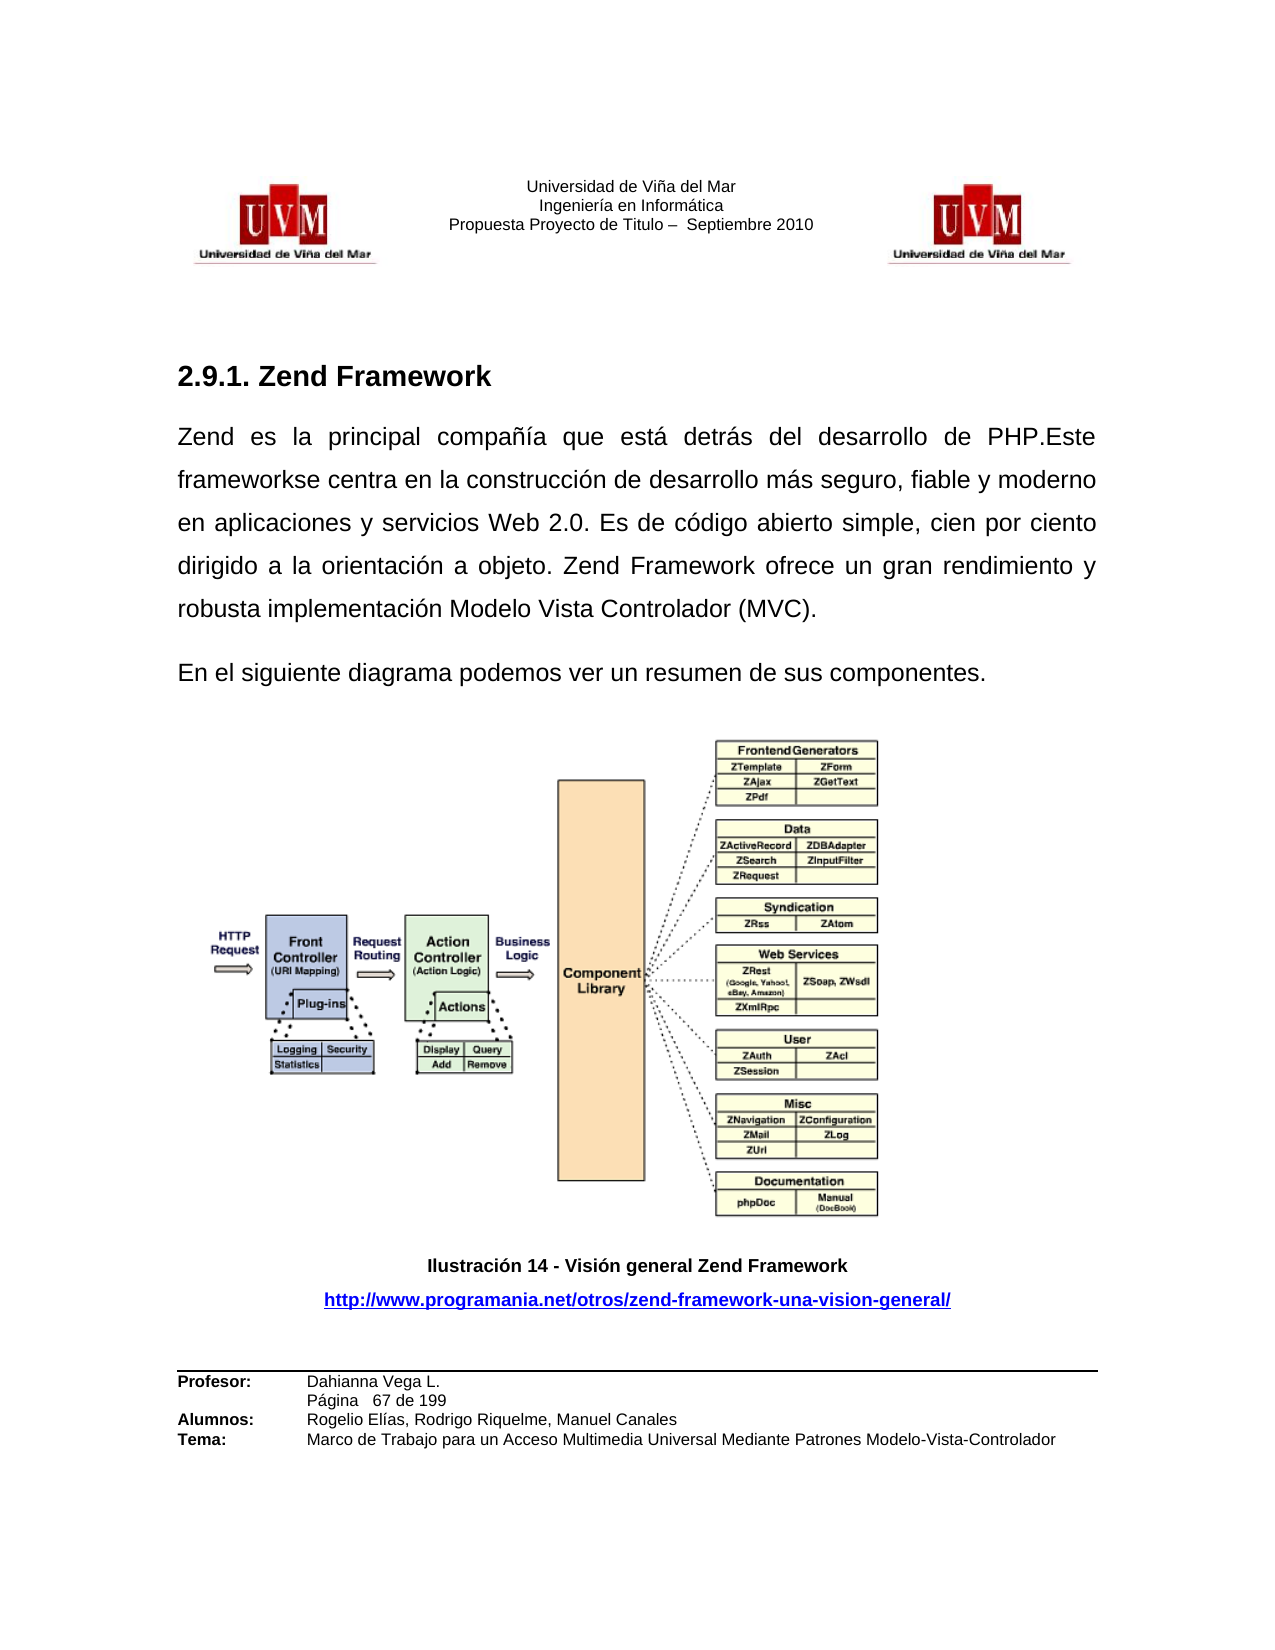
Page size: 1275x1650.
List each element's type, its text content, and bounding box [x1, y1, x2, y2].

picture [177, 176, 390, 267]
picture [177, 730, 923, 1226]
subtitle 2.9.1. Zend Framework [177, 359, 1098, 392]
text En el siguiente diagrama podemos ver un resumen de sus componentes. [177, 658, 1098, 687]
picture [871, 176, 1084, 267]
text http://www.programania.net/otros/zend-framework-una-vision-general/ [177, 1289, 1098, 1311]
text Ilustración 14 - Visión general Zend Framework [177, 1255, 1098, 1276]
text Zend es la principal compañía que está detrás del desarrollo de PHP.Este frameworkse centra en la construcción de desarrollo más seguro, fiable y moderno en aplicaciones y servicios Web 2.0. Es de código abierto simple, cien por ciento dirigido a la orientación a objeto. Zend Framework ofrece un gran rendimiento y robusta implementación Modelo Vista Controlador (MVC). [177, 422, 1098, 623]
